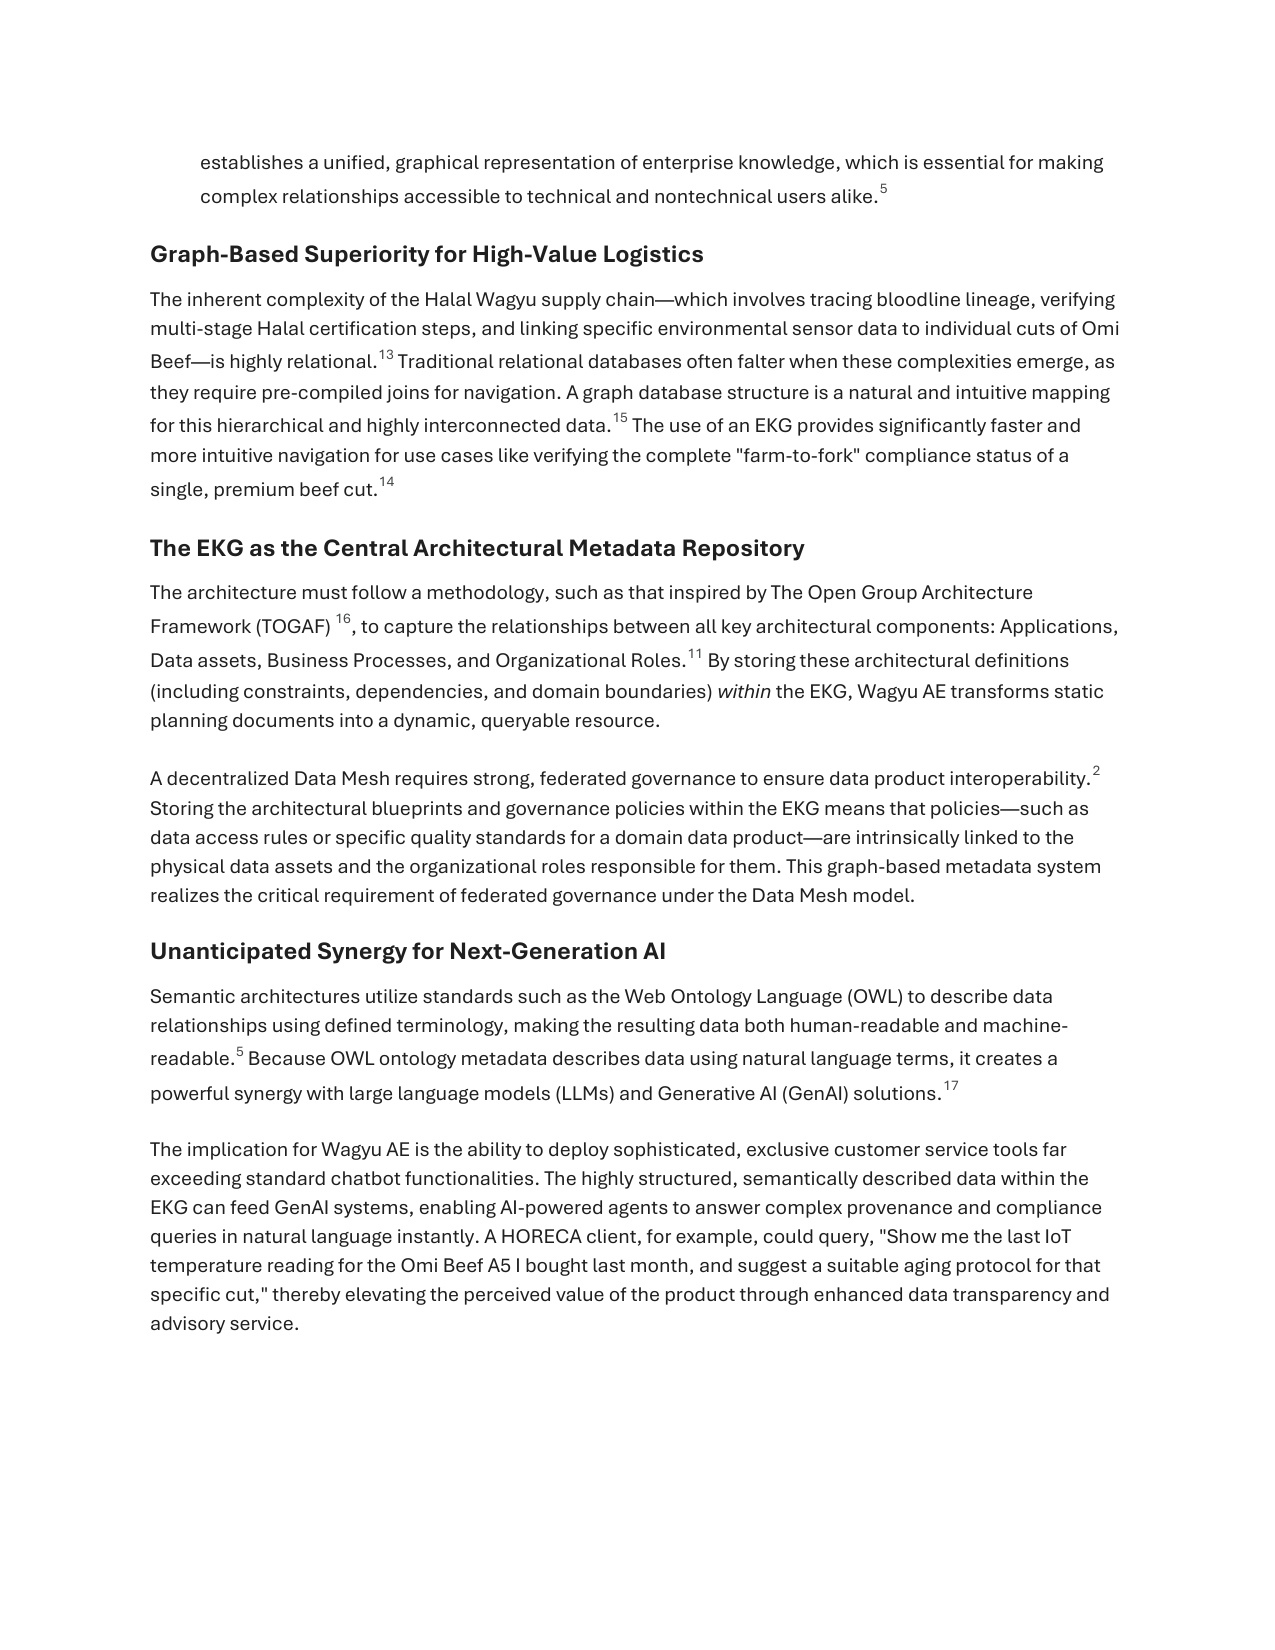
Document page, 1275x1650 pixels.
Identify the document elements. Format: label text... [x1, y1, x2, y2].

subtitle The EKG as the Central Architectural Metadata Repository [150, 533, 1125, 563]
text The implication for Wagyu AE is the ability to deploy sophisticated, exclusive customer service tools far exceeding standard chatbot functionalities. The highly structured, semantically described data within the EKG can feed GenAI systems, enabling AI-powered agents to answer complex provenance and compliance queries in natural language instantly. A HORECA client, for example, could query, "Show me the last IoT temperature reading for the Omi Beef A5 I bought last month, and suggest a suitable aging protocol for that specific cut," thereby elevating the perceived value of the product through enhanced data transparency and advisory service. [150, 1137, 1125, 1336]
subtitle Graph-Based Superiority for High-Value Logistics [150, 239, 1125, 270]
subtitle Unanticipated Synergy for Next-Generation AI [150, 936, 1125, 967]
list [162, 150, 1125, 210]
text The architecture must follow a methodology, such as that inspired by The Open Group Architecture Framework (TOGAF) 16, to capture the relationships between all key architectural components: Applications, Data assets, Business Processes, and Organizational Roles.11 By storing these architectural definitions (including constraints, dependencies, and domain boundaries) within the EKG, Wagyu AE transforms static planning documents into a dynamic, queryable resource. [150, 580, 1125, 733]
text Semantic architectures utilize standards such as the Web Ontology Language (OWL) to describe data relationships using defined terminology, making the resulting data both human-readable and machine-readable.5 Because OWL ontology metadata describes data using natural language terms, it creates a powerful synergy with large language models (LLMs) and Generative AI (GenAI) solutions.17 [150, 984, 1125, 1108]
text A decentralized Data Mesh requires strong, federated governance to ensure data product interoperability.2 Storing the architectural blueprints and governance policies within the EKG means that policies—such as data access rules or specific quality standards for a domain data product—are intrinsically linked to the physical data assets and the organizational roles responsible for them. This graph-based metadata system realizes the critical requirement of federated governance under the Data Mesh model. [150, 761, 1125, 908]
text The inherent complexity of the Halal Wagyu supply chain—which involves tracing bloodline lineage, verifying multi-stage Halal certification steps, and linking specific environmental sensor data to individual cuts of Omi Beef—is highly relational.13 Traditional relational databases often falter when these complexities emerge, as they require pre-compiled joins for navigation. A graph database structure is a natural and intuitive mapping for this hierarchical and highly interconnected data.15 The use of an EKG provides significantly faster and more intuitive navigation for use cases like verifying the complete "farm-to-fork" compliance status of a single, premium beef cut.14 [150, 287, 1125, 503]
